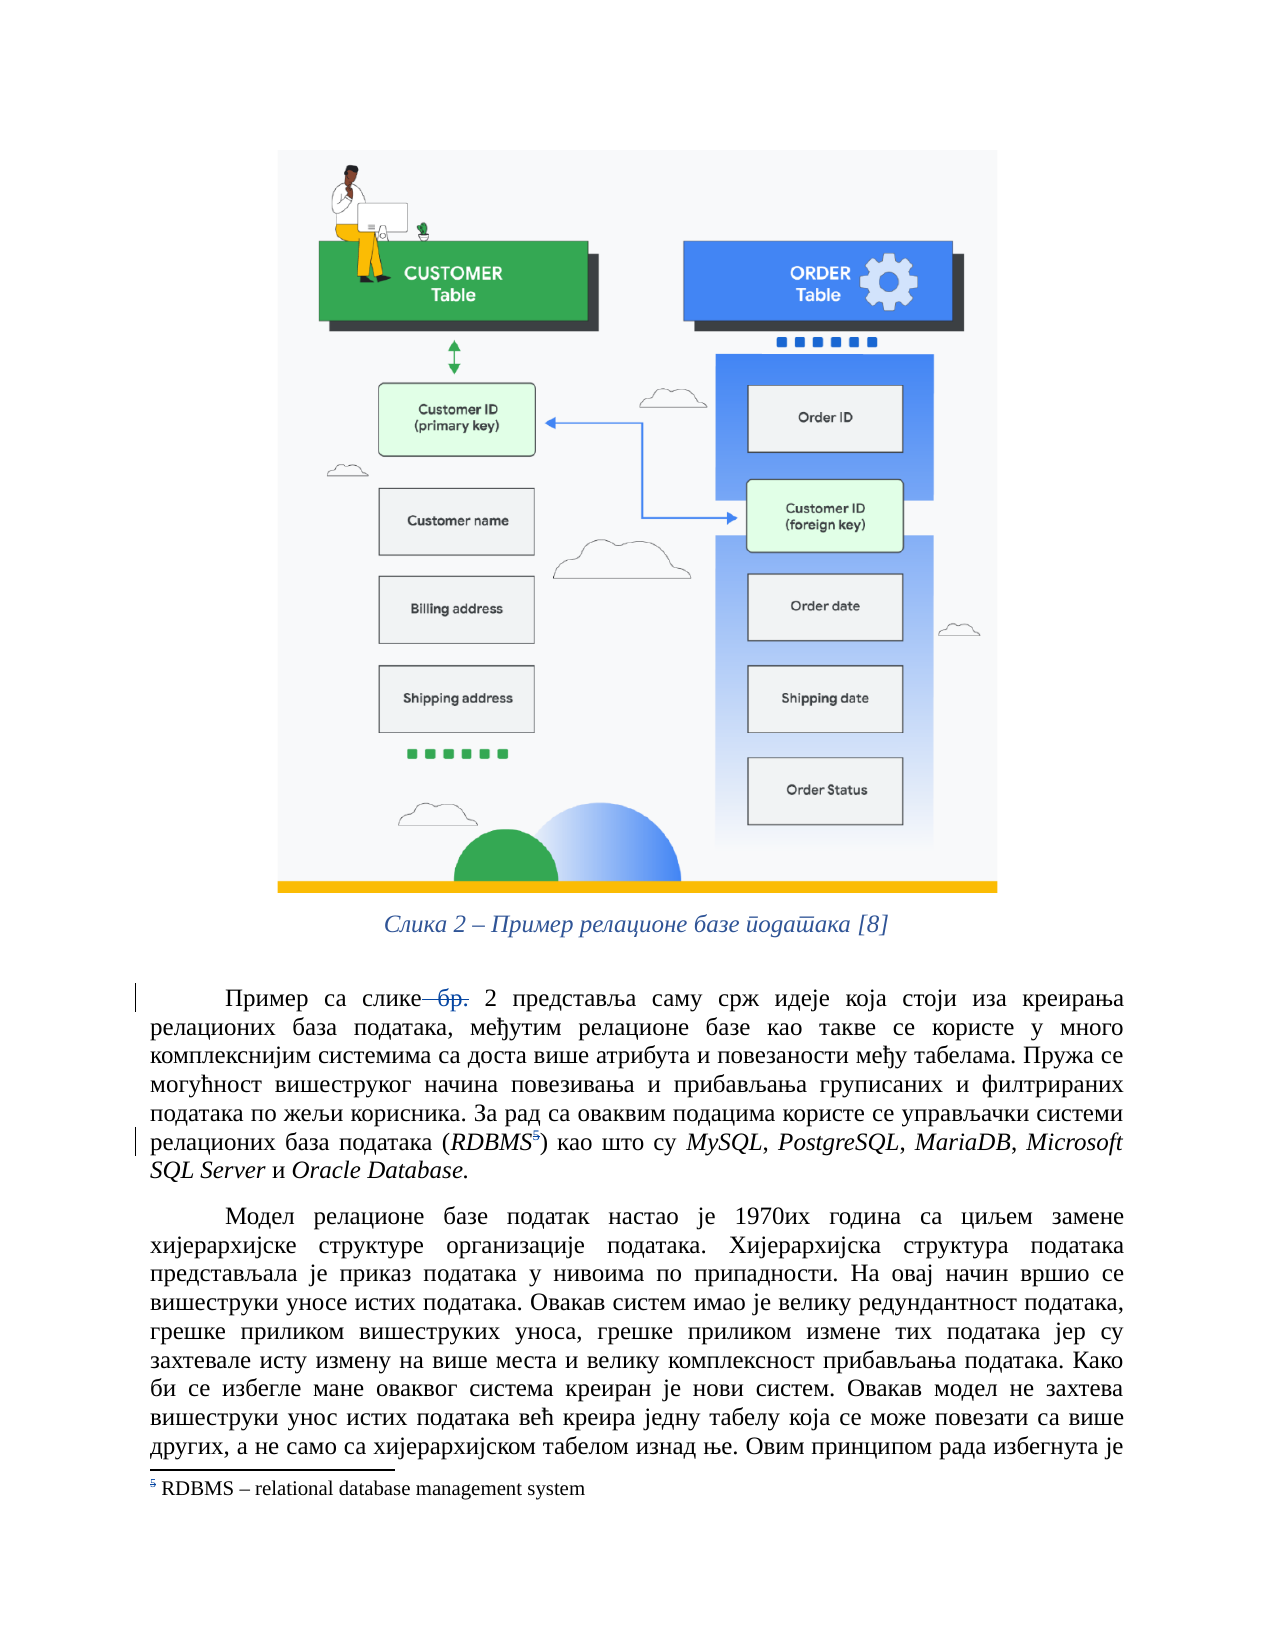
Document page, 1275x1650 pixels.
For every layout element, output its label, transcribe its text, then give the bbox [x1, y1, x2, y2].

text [150, 1201, 1125, 1460]
subtitle Слика 2 – Пример релационе базе података [150, 909, 1125, 938]
picture [277, 150, 998, 893]
text Пример са слике 2 представља саму срж идеје која стоји иза креирања релационих база података, међутим релационе базе као такве се користе у много комплекснијим системима са доста више атрибута и повезаности међу табелама. Пружа се могућност вишеструког начина повезивања и прибављања груписаних и филтрираних података по жељи корисника. За рад са оваквим подацима користе се управљачки системи релационих база података (RDBMS) као што су MySQL, PostgreSQL, MariaDB, Microsoft SQL Server и Oracle Database. [150, 983, 1125, 1184]
